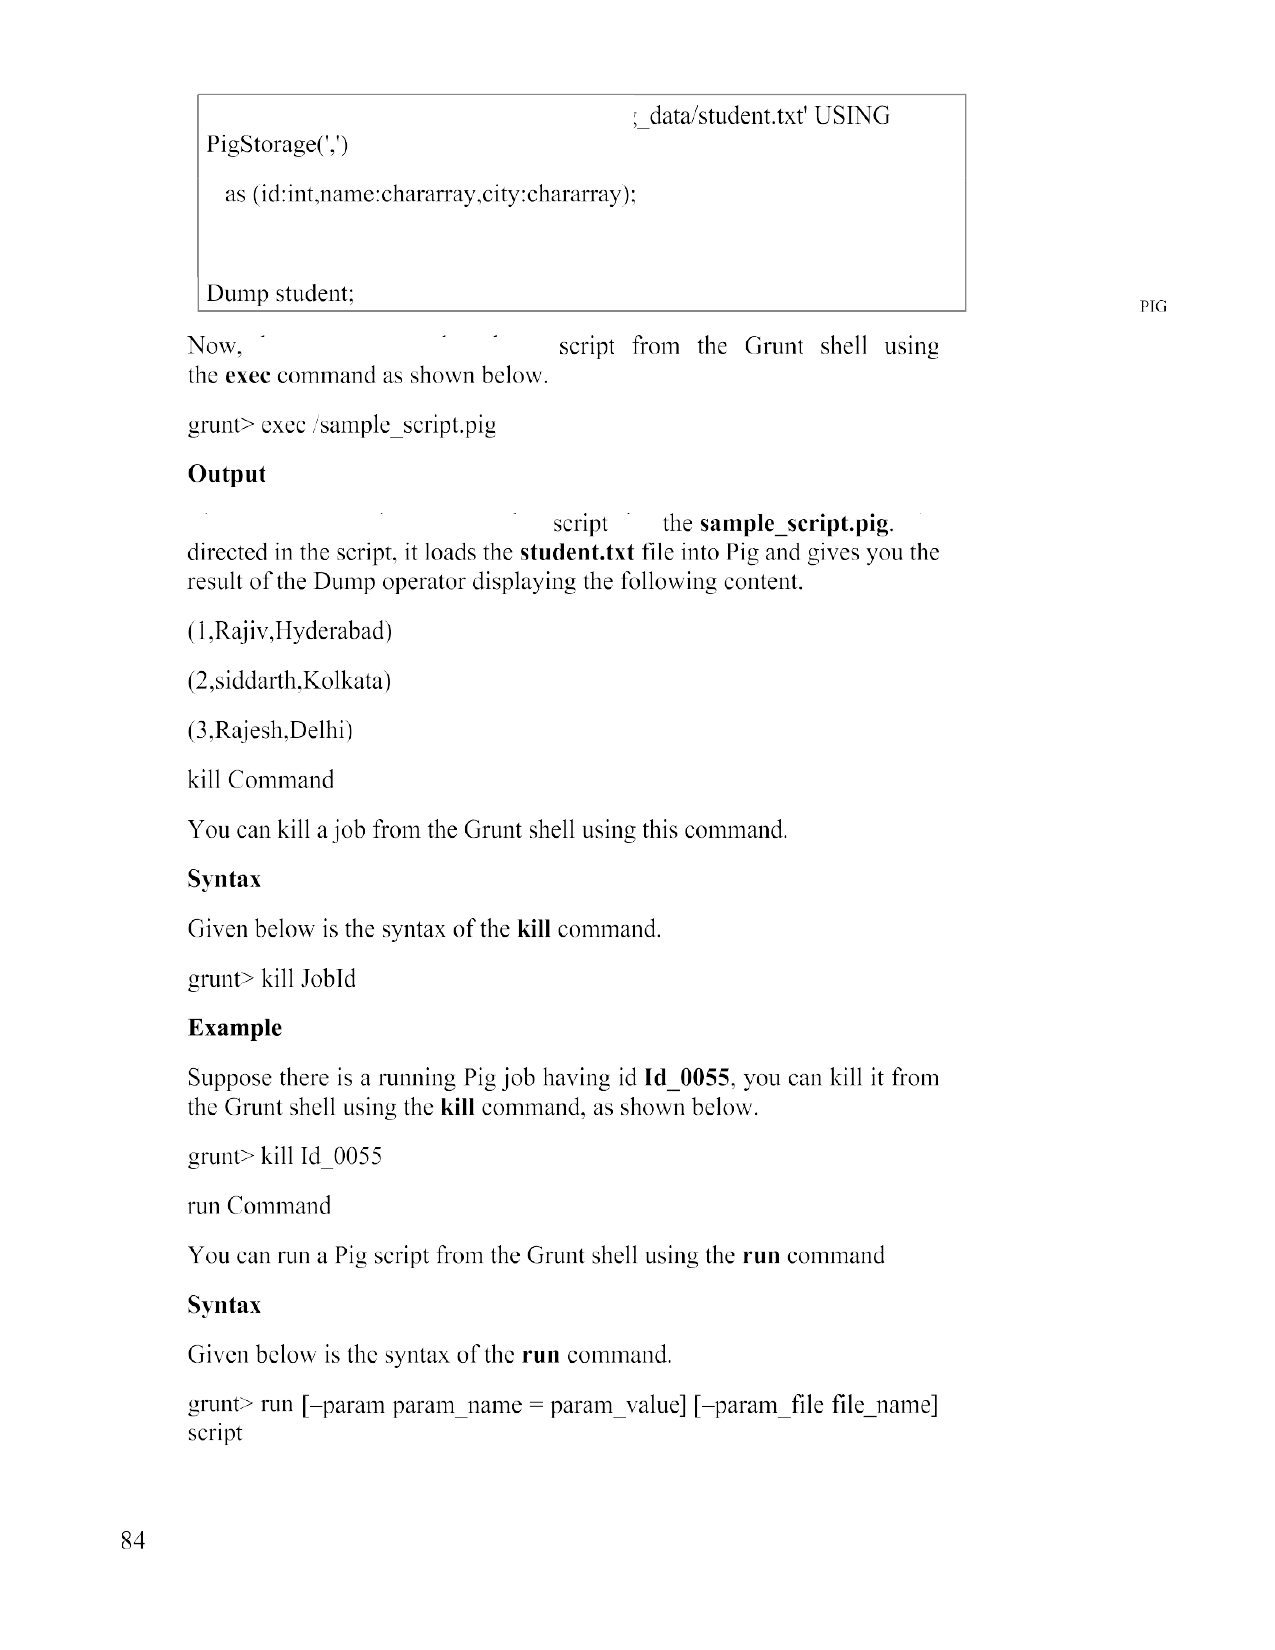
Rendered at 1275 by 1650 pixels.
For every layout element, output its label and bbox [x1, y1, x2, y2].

picture [187, 1195, 331, 1214]
picture [188, 918, 660, 942]
picture [303, 1394, 679, 1418]
picture [188, 869, 261, 892]
picture [188, 620, 391, 644]
picture [187, 1067, 939, 1120]
picture [187, 513, 939, 594]
picture [187, 335, 547, 383]
picture [188, 464, 266, 487]
picture [188, 720, 352, 743]
picture [884, 335, 938, 359]
picture [632, 335, 680, 354]
picture [122, 1531, 145, 1549]
picture [188, 1295, 261, 1318]
picture [188, 670, 390, 694]
picture [821, 335, 867, 354]
picture [188, 1146, 381, 1169]
picture [695, 1394, 864, 1418]
picture [745, 336, 803, 354]
picture [1140, 300, 1167, 312]
picture [697, 335, 727, 354]
picture [188, 968, 356, 992]
picture [197, 95, 890, 306]
picture [188, 1396, 293, 1445]
picture [560, 335, 614, 359]
picture [187, 1245, 885, 1268]
picture [188, 1344, 671, 1368]
picture [187, 769, 333, 788]
picture [187, 819, 787, 843]
picture [876, 1400, 930, 1413]
picture [188, 414, 496, 438]
